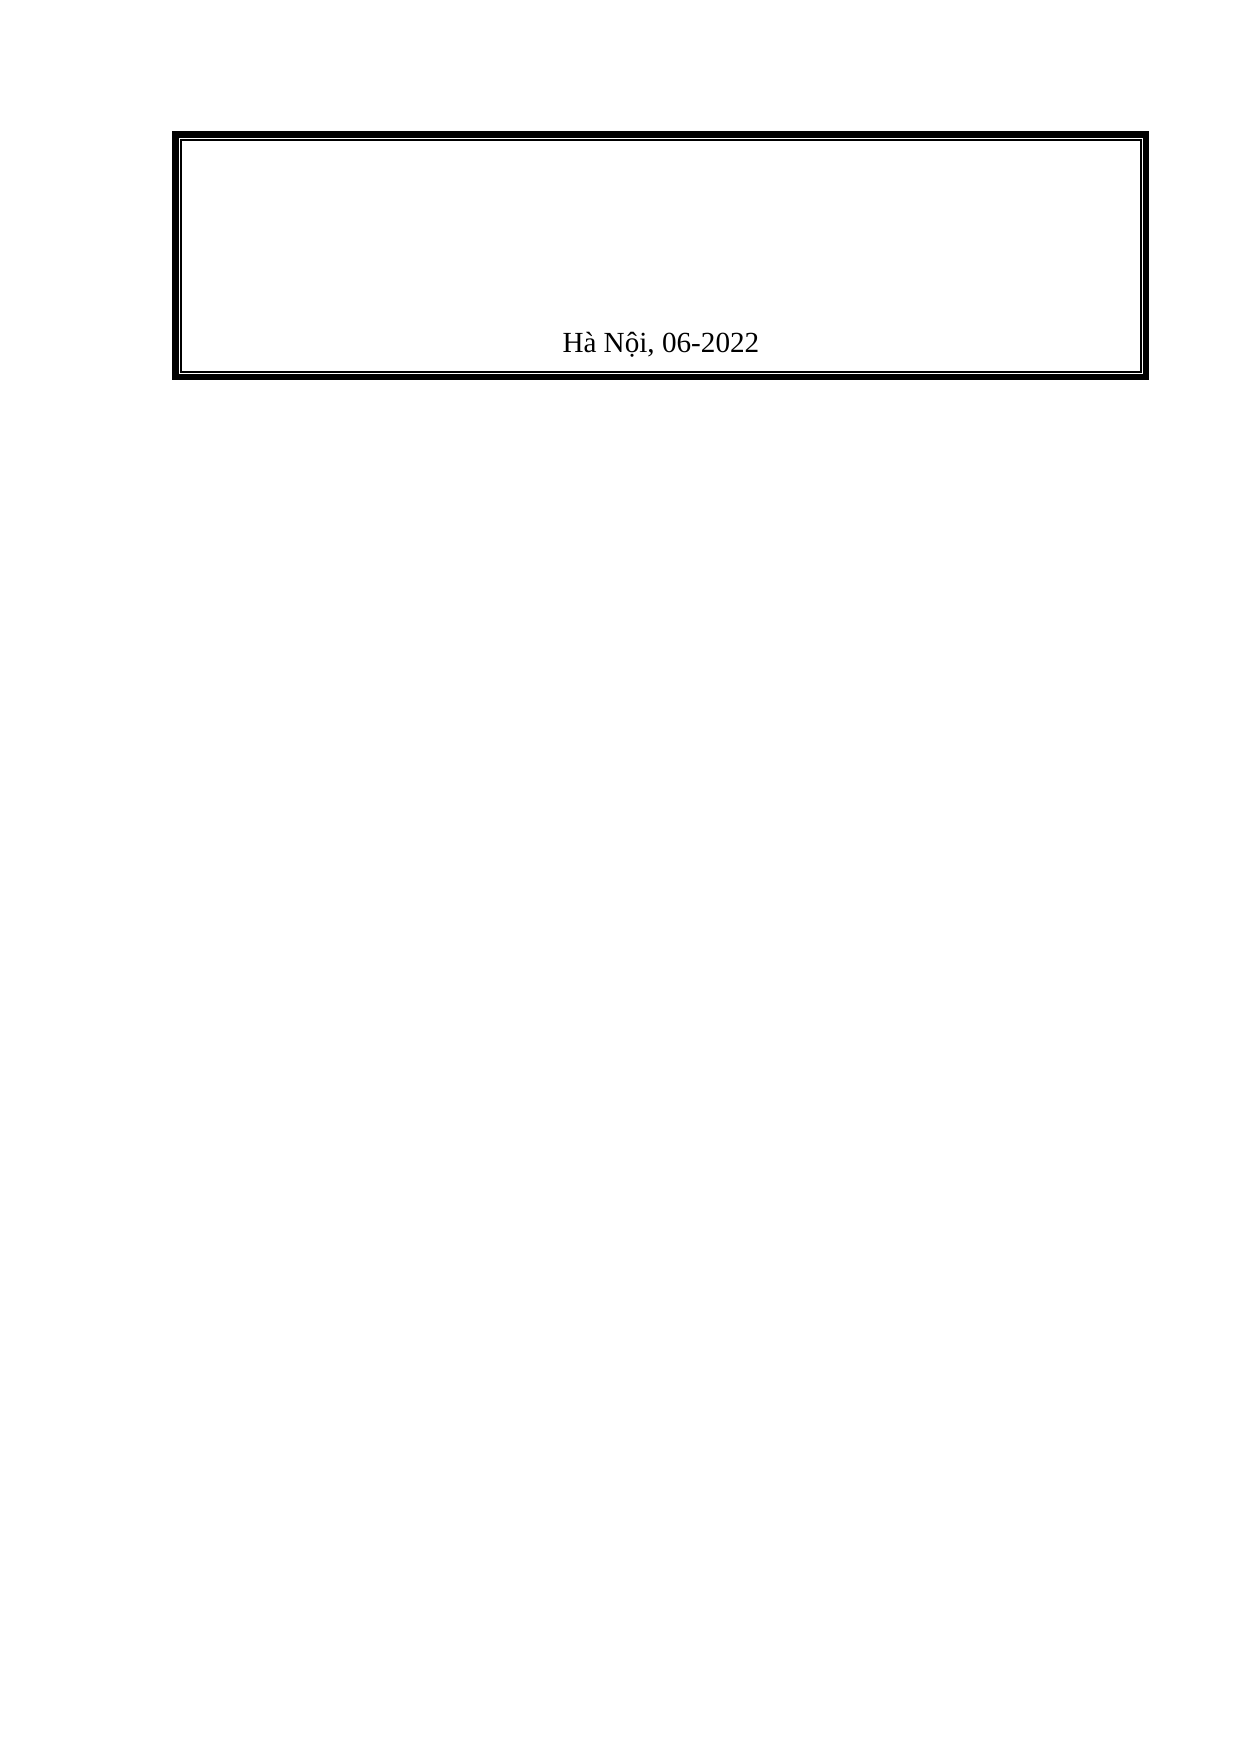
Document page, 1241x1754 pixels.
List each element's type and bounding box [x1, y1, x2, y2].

table_header [182, 141, 1140, 371]
